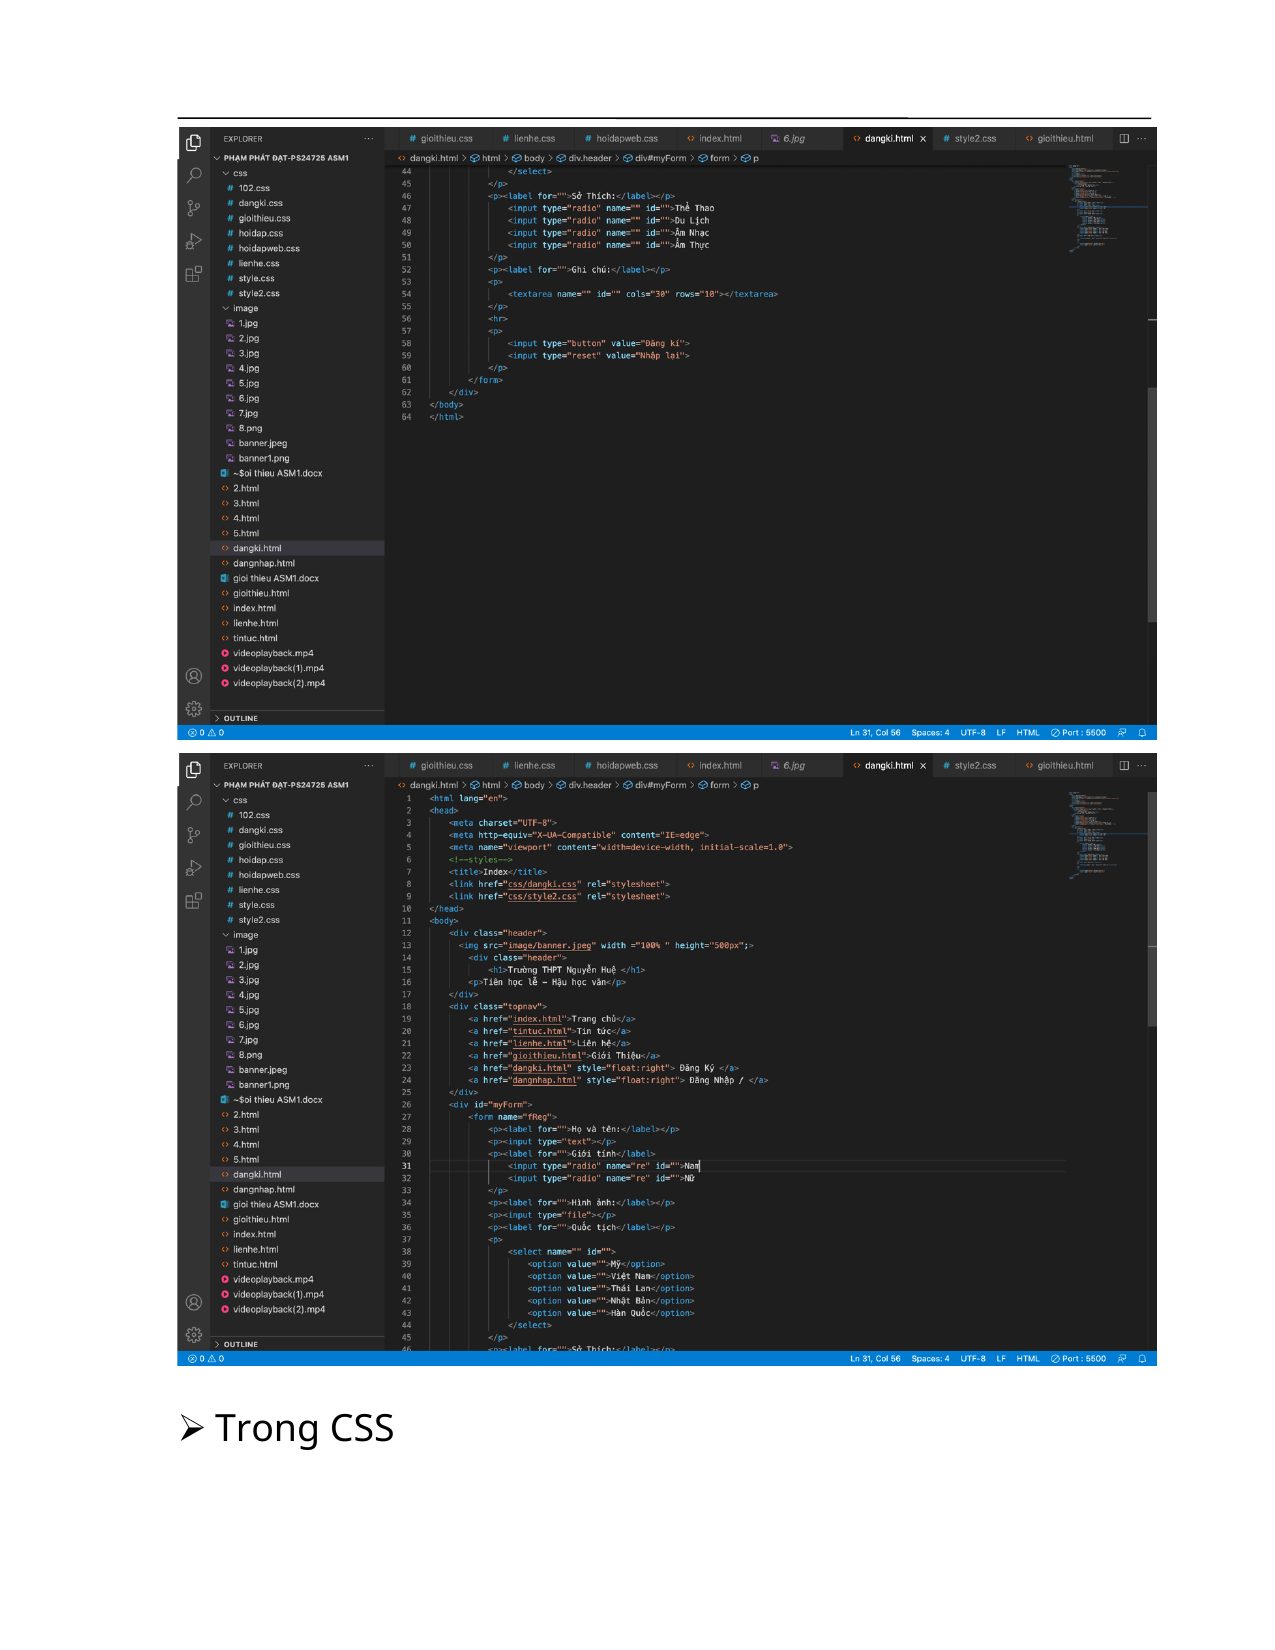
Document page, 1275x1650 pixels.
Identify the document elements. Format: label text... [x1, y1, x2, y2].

picture [177, 127, 1157, 740]
picture [177, 753, 1157, 1366]
list Trong CSS [177, 1401, 1157, 1452]
